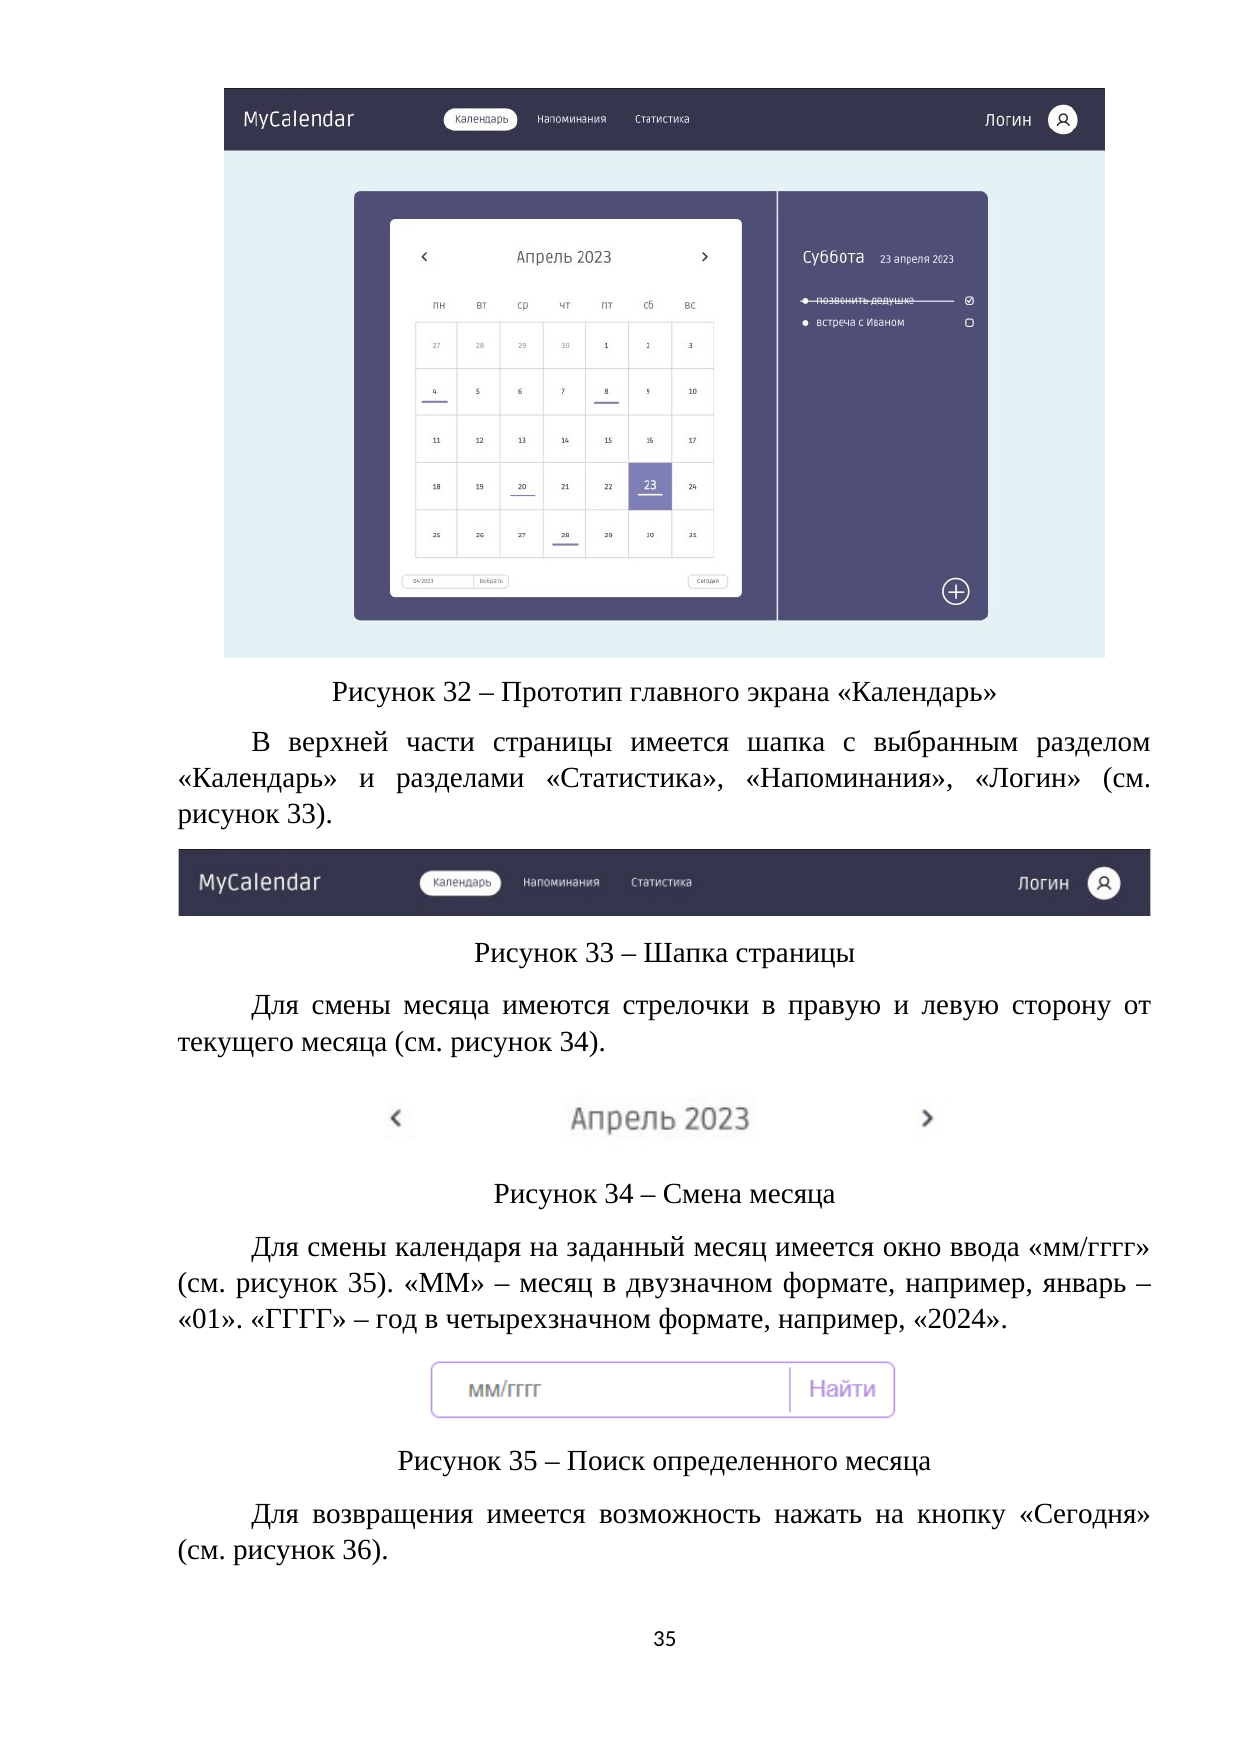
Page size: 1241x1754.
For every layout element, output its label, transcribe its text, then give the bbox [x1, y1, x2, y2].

text Для смены месяца имеются стрелочки в правую и левую сторону от текущего месяца (см. рисунок 34). [177, 987, 1152, 1057]
text В верхней части страницы имеется шапка с выбранным разделом «Календарь» и разделами «Статистика», «Напоминания», «Логин» (см. рисунок 33). [177, 724, 1152, 830]
text Рисунок 35 – Поиск определенного месяца [177, 1443, 1152, 1477]
text Для смены календаря на заданный месяц имеется окно ввода «мм/гггг» (см. рисунок 35). «ММ» – месяц в двузначном формате, например, январь – «01». «ГГГГ» – год в четырехзначном формате, например, «2024». [177, 1229, 1152, 1334]
picture [224, 88, 1105, 658]
picture [178, 849, 1151, 916]
text Рисунок 32 – Прототип главного экрана «Календарь» [177, 674, 1152, 708]
text Для возвращения имеется возможность нажать на кнопку «Сегодня» (см. рисунок 36). [177, 1496, 1152, 1566]
picture [425, 1353, 904, 1425]
text Рисунок 33 – Шапка страницы [177, 935, 1152, 968]
picture [361, 1076, 968, 1158]
text Рисунок 34 – Смена месяца [177, 1176, 1152, 1209]
